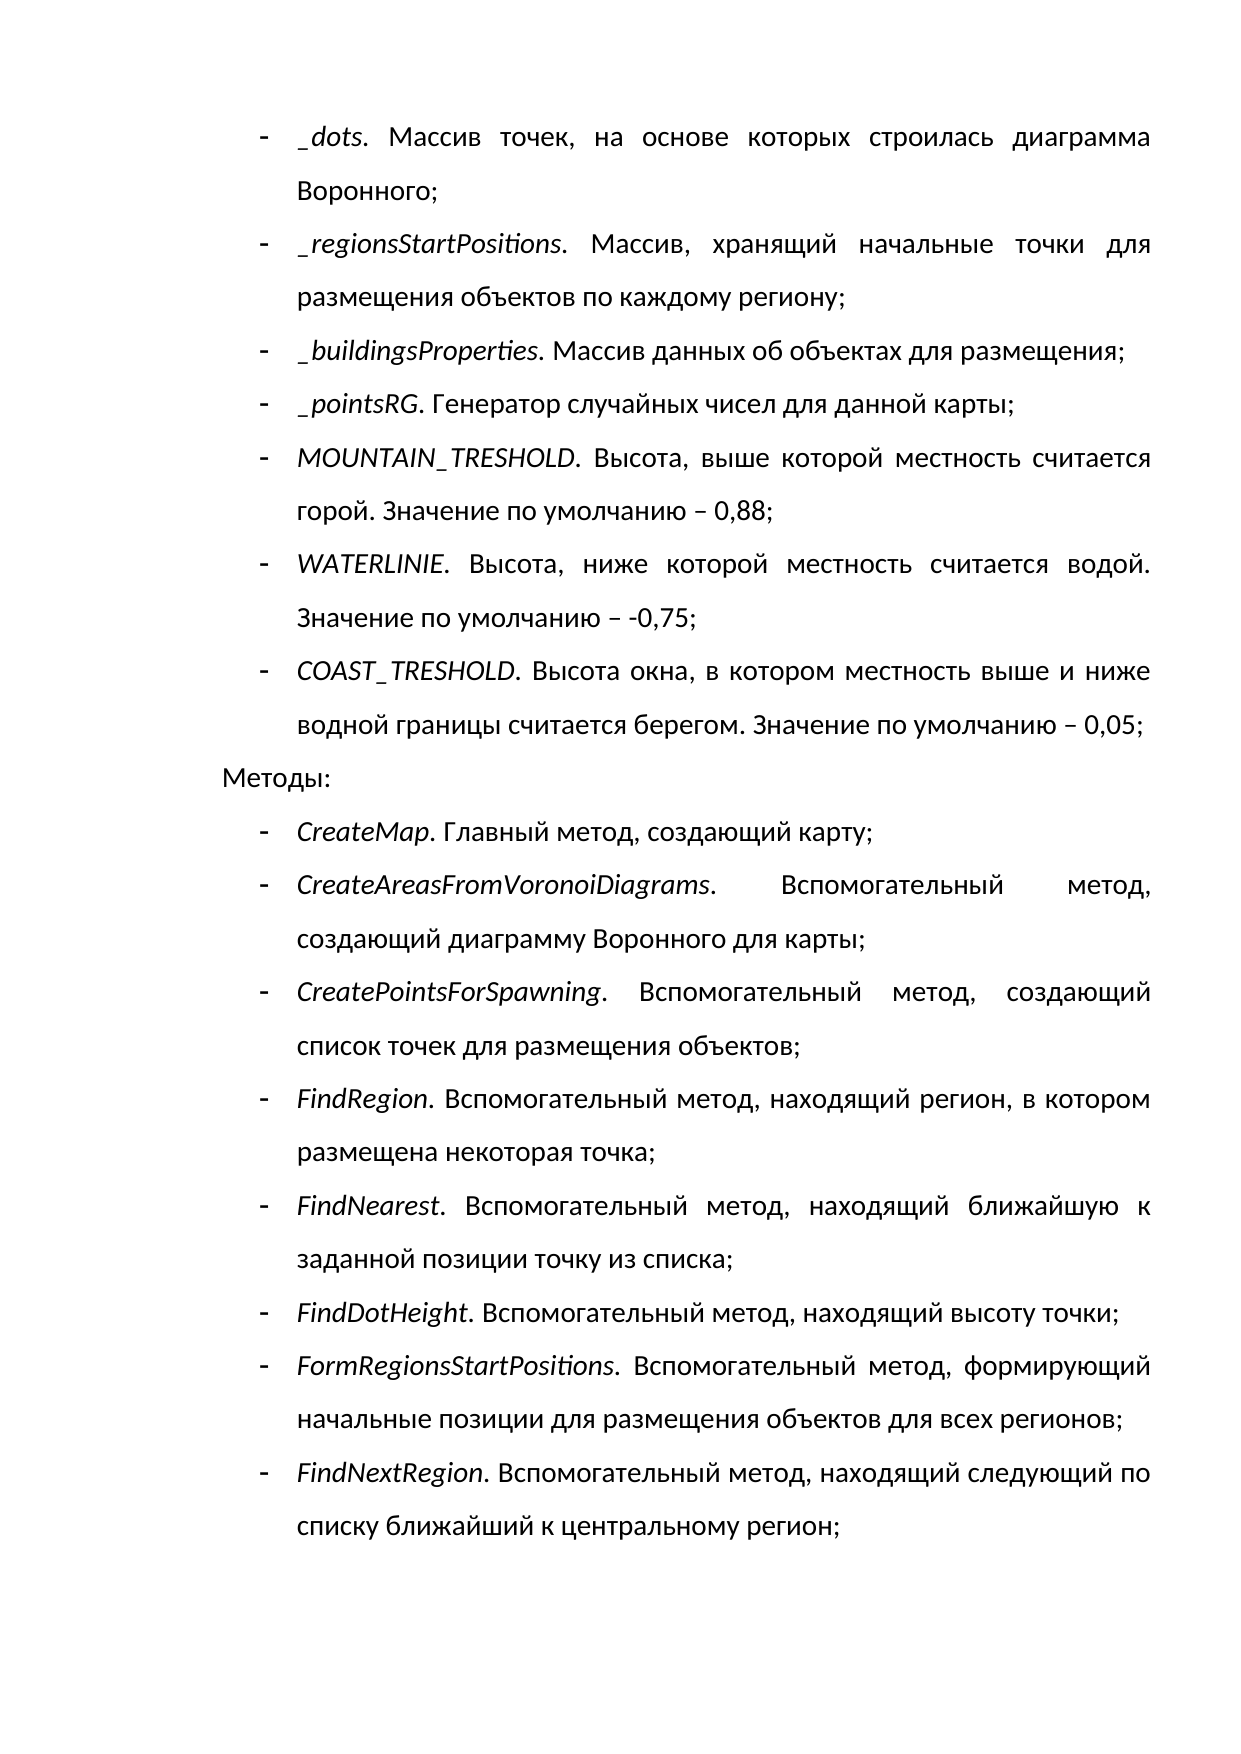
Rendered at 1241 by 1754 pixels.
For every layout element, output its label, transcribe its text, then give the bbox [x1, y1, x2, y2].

list FindDotHeight. Вспомогательный метод, находящий высоту точки; [259, 1294, 1152, 1329]
text Методы: [177, 759, 1152, 795]
list COAST_TRESHOLD. Высота окна, в котором местность выше и ниже водной границы считается берегом. Значение по умолчанию – 0,05; [259, 652, 1152, 742]
list _pointsRG. Генератор случайных чисел для данной карты; [259, 385, 1152, 421]
list FindNearest. Вспомогательный метод, находящий ближайшую к заданной позиции точку из списка; [259, 1187, 1152, 1276]
list _regionsStartPositions. Массив, хранящий начальные точки для размещения объектов по каждому региону; [259, 225, 1152, 314]
list CreateMap. Главный метод, создающий карту; [259, 813, 1152, 848]
list WATERLINIE. Высота, ниже которой местность считается водой. Значение по умолчанию – -0,75; [259, 546, 1152, 635]
list FindRegion. Вспомогательный метод, находящий регион, в котором размещена некоторая точка; [259, 1080, 1152, 1169]
list MOUNTAIN_TRESHOLD. Высота, выше которой местность считается горой. Значение по умолчанию – 0,88; [259, 439, 1152, 528]
list _buildingsProperties. Массив данных об объектах для размещения; [259, 332, 1152, 367]
list _dots. Массив точек, на основе которых строилась диаграмма Воронного; [259, 118, 1152, 207]
list FindNextRegion. Вспомогательный метод, находящий следующий по списку ближайший к центральному регион; [259, 1454, 1152, 1543]
list CreatePointsForSpawning. Вспомогательный метод, создающий список точек для размещения объектов; [259, 973, 1152, 1062]
list FormRegionsStartPositions. Вспомогательный метод, формирующий начальные позиции для размещения объектов для всех регионов; [259, 1347, 1152, 1436]
list CreateAreasFromVoronoiDiagrams. Вспомогательный метод, создающий диаграмму Воронного для карты; [259, 866, 1152, 955]
